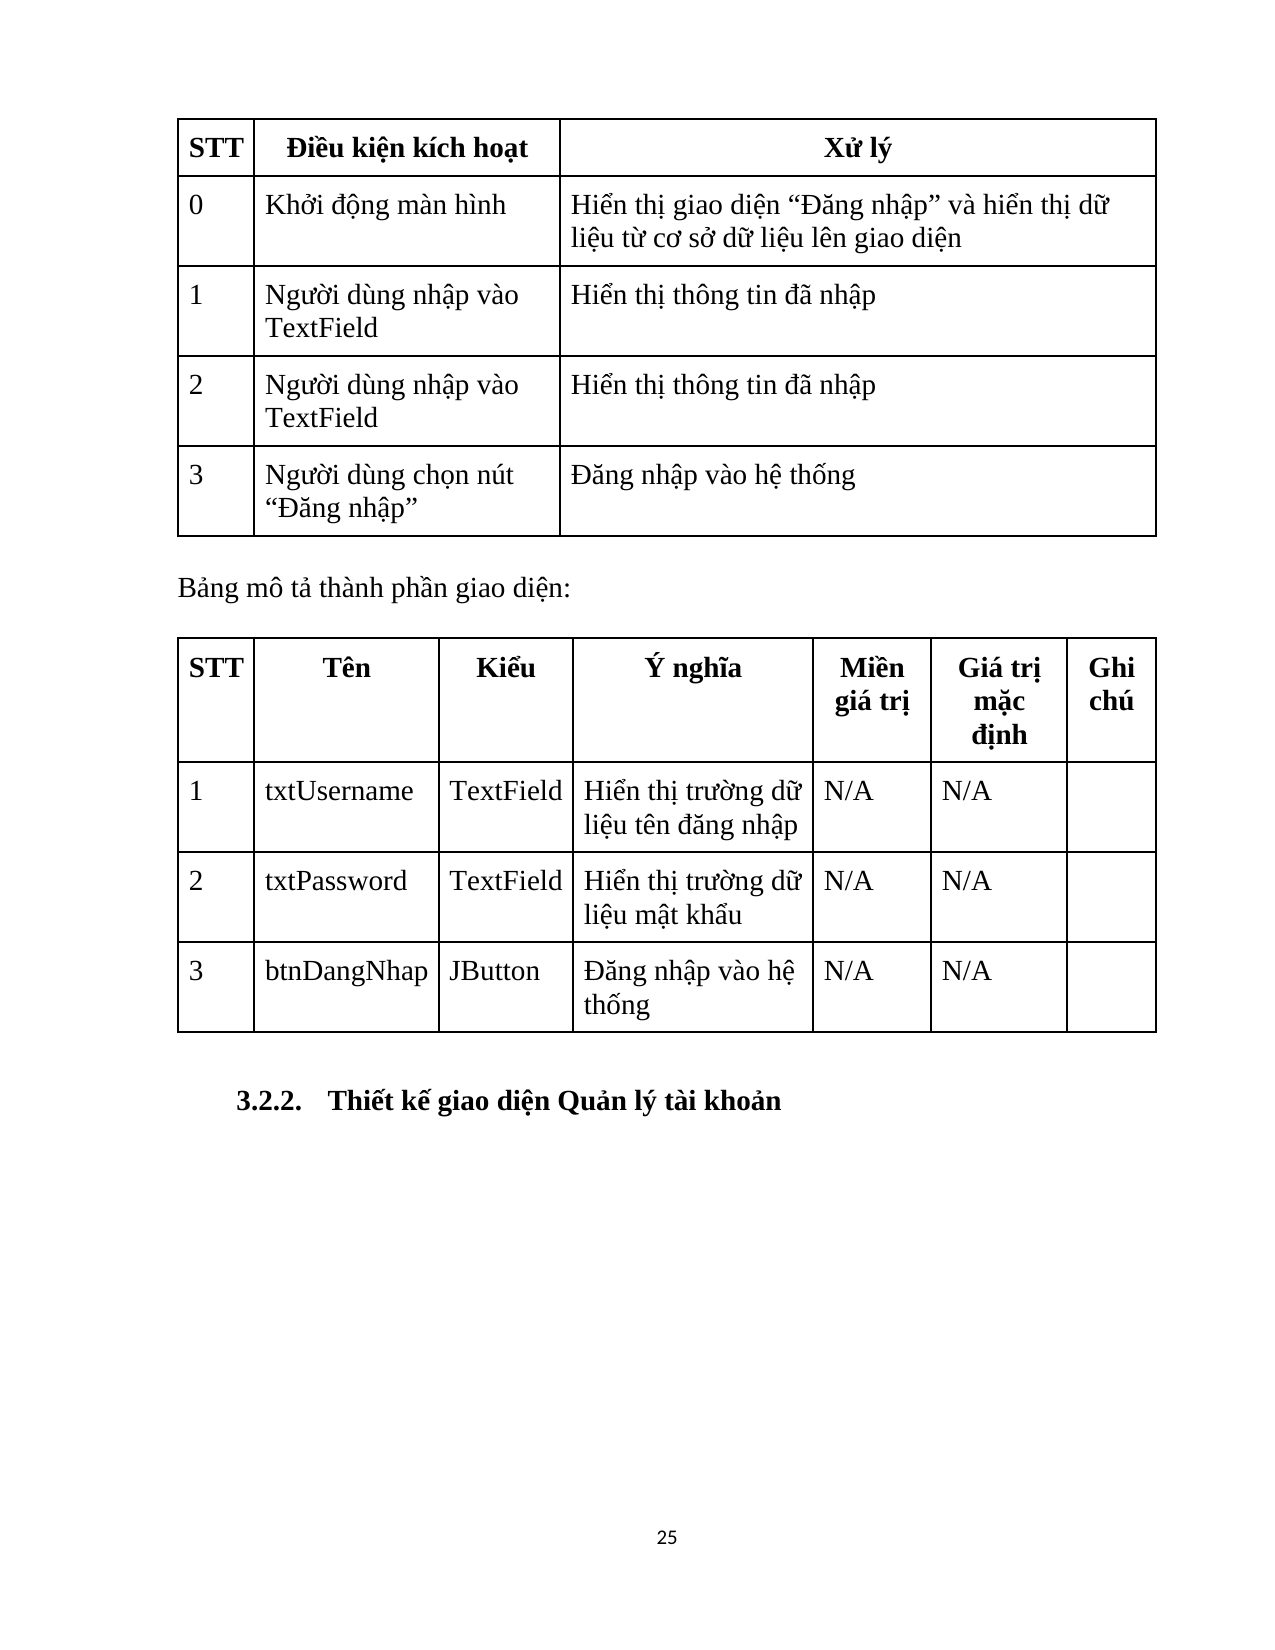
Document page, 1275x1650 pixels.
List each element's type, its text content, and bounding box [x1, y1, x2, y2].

table_cell 3 [179, 447, 253, 534]
table_cell 0 [179, 177, 253, 264]
table_header Tên [255, 639, 438, 761]
table_cell N/A [932, 853, 1066, 941]
text Bảng mô tả thành phần giao diện: [177, 570, 1157, 604]
table_cell 2 [179, 853, 253, 941]
table_cell [1068, 943, 1155, 1031]
table_cell 2 [179, 357, 253, 444]
table_header Kiểu [440, 639, 572, 761]
table_cell Người dùng chọn nút “Đăng nhập” [255, 447, 559, 534]
table_cell Người dùng nhập vào TextField [255, 357, 559, 444]
table_cell 1 [179, 267, 253, 354]
table_cell btnDangNhap [255, 943, 438, 1031]
table_cell N/A [814, 943, 930, 1031]
table_cell [1068, 763, 1155, 851]
list Thiết kế giao diện Quản lý tài khoản [236, 1083, 1157, 1117]
table_cell Hiển thị giao diện “Đăng nhập” và hiển thị dữ liệu từ cơ sở dữ liệu lên giao diện [561, 177, 1155, 264]
table_cell JButton [440, 943, 572, 1031]
table_cell Hiển thị trường dữ liệu mật khẩu [574, 853, 812, 941]
table_cell Hiển thị thông tin đã nhập [561, 267, 1155, 354]
table_header STT [179, 639, 253, 761]
table_header Miền giá trị [814, 639, 930, 761]
table_cell Đăng nhập vào hệ thống [574, 943, 812, 1031]
table_cell Khởi động màn hình [255, 177, 559, 264]
table_cell 3 [179, 943, 253, 1031]
table_header Xử lý [561, 120, 1155, 174]
table_cell Người dùng nhập vào TextField [255, 267, 559, 354]
table_cell N/A [814, 853, 930, 941]
table_cell N/A [932, 943, 1066, 1031]
table_header Điều kiện kích hoạt [255, 120, 559, 174]
table_cell txtUsername [255, 763, 438, 851]
table_cell N/A [932, 763, 1066, 851]
table_header Ý nghĩa [574, 639, 812, 761]
table_header STT [179, 120, 253, 174]
table_cell [1068, 853, 1155, 941]
table_cell 1 [179, 763, 253, 851]
table_cell Đăng nhập vào hệ thống [561, 447, 1155, 534]
table_cell Hiển thị trường dữ liệu tên đăng nhập [574, 763, 812, 851]
table_cell N/A [814, 763, 930, 851]
table_cell Hiển thị thông tin đã nhập [561, 357, 1155, 444]
table_header Giá trị mặc định [932, 639, 1066, 761]
table_cell txtPassword [255, 853, 438, 941]
table_cell TextField [440, 763, 572, 851]
table_cell TextField [440, 853, 572, 941]
table_header Ghi chú [1068, 639, 1155, 761]
